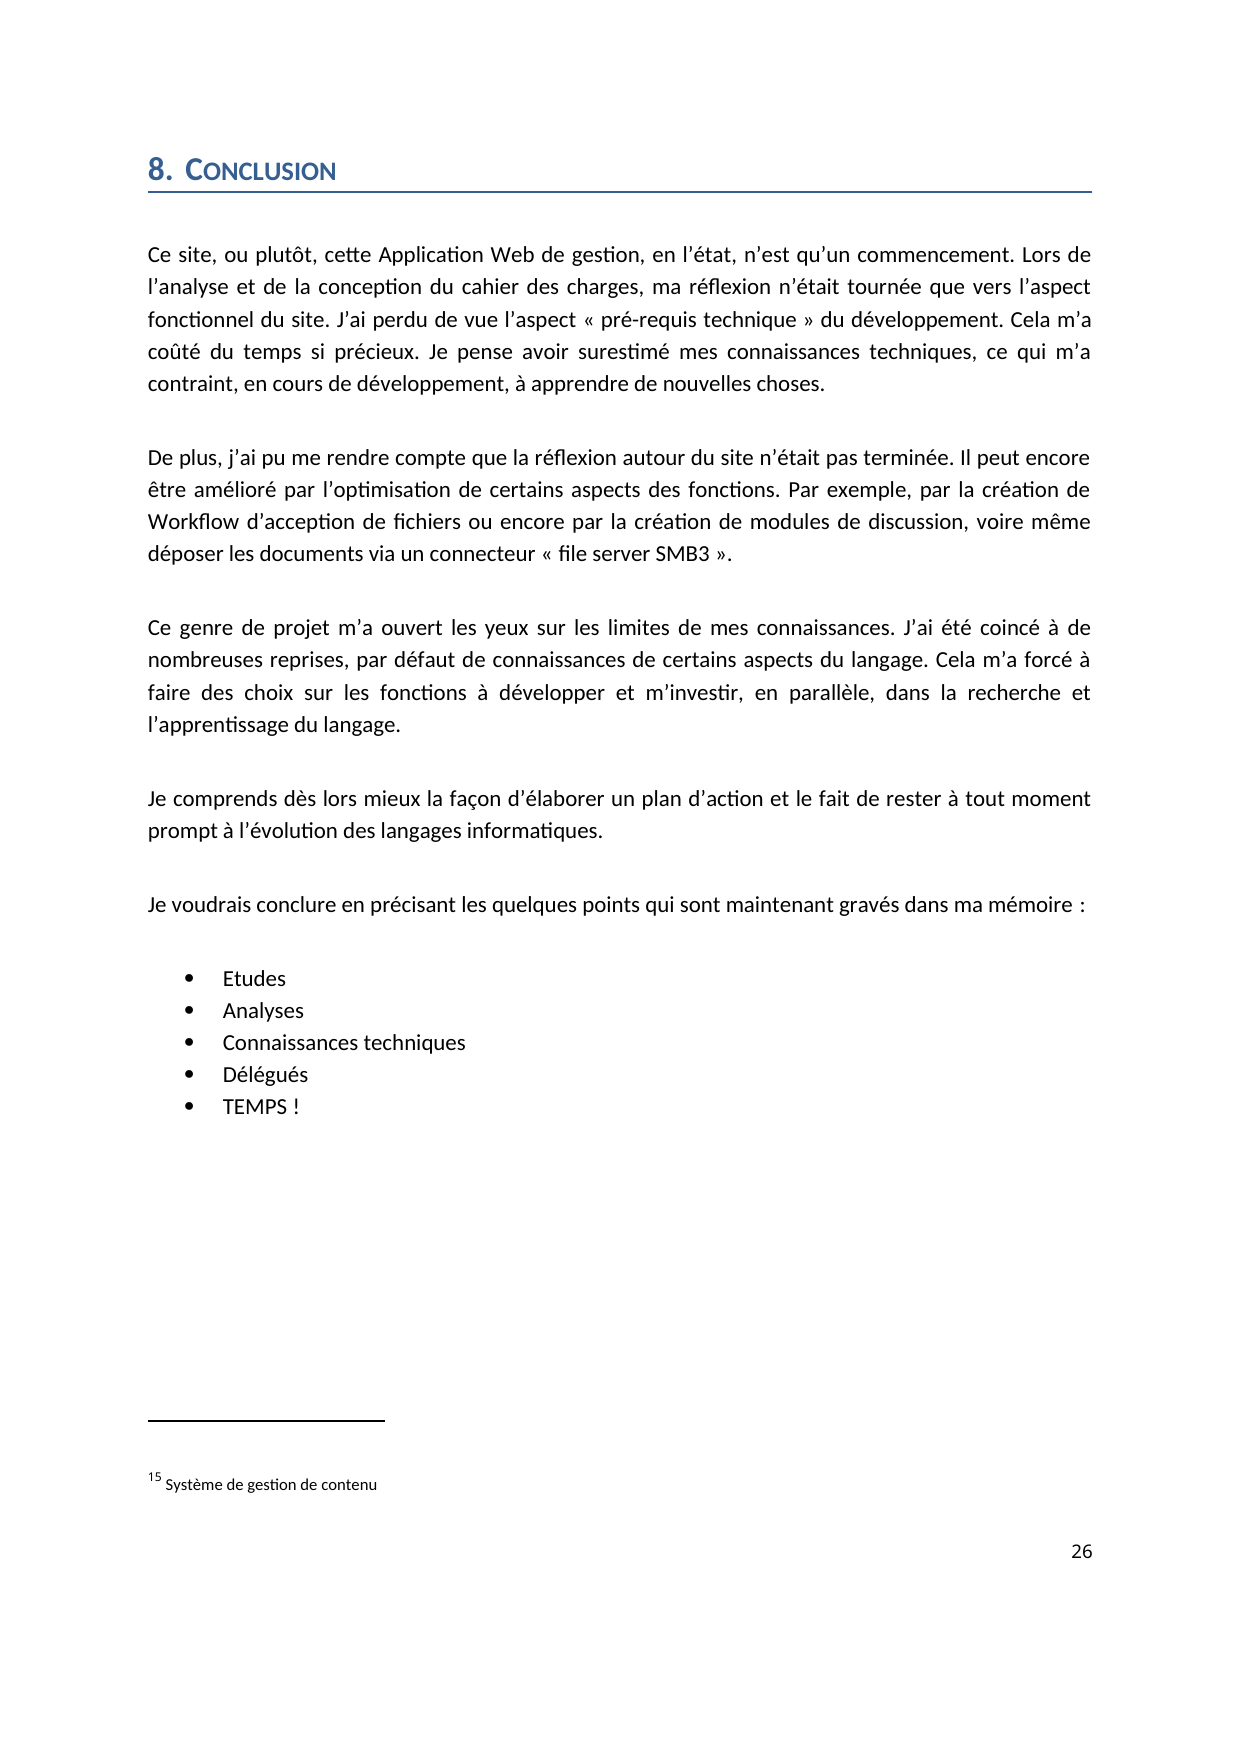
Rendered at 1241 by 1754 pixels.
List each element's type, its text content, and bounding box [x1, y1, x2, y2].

list TEMPS ! [185, 1092, 1092, 1120]
list Analyses [185, 996, 1092, 1024]
subtitle Conclusion [148, 148, 1092, 191]
text Je voudrais conclure en précisant les quelques points qui sont maintenant gravés dans ma mémoire : [148, 890, 1092, 918]
list Délégués [185, 1060, 1092, 1088]
text De plus, j’ai pu me rendre compte que la réflexion autour du site n’était pas terminée. Il peut encore être amélioré par l’optimisation de certains aspects des fonctions. Par exemple, par la création de Workflow d’acception de fichiers ou encore par la création de modules de discussion, voire même déposer les documents via un connecteur « file server SMB3 ». [148, 443, 1092, 567]
text Ce site, ou plutôt, cette Application Web de gestion, en l’état, n’est qu’un commencement. Lors de l’analyse et de la conception du cahier des charges, ma réflexion n’était tournée que vers l’aspect fonctionnel du site. J’ai perdu de vue l’aspect « pré-requis technique » du développement. Cela m’a coûté du temps si précieux. Je pense avoir surestimé mes connaissances techniques, ce qui m’a contraint, en cours de développement, à apprendre de nouvelles choses. [148, 240, 1092, 397]
text Je comprends dès lors mieux la façon d’élaborer un plan d’action et le fait de rester à tout moment prompt à l’évolution des langages informatiques. [148, 784, 1092, 844]
text Ce genre de projet m’a ouvert les yeux sur les limites de mes connaissances. J’ai été coincé à de nombreuses reprises, par défaut de connaissances de certains aspects du langage. Cela m’a forcé à faire des choix sur les fonctions à développer et m’investir, en parallèle, dans la recherche et l’apprentissage du langage. [148, 613, 1092, 738]
list Etudes [185, 964, 1092, 992]
list Connaissances techniques [185, 1028, 1092, 1056]
